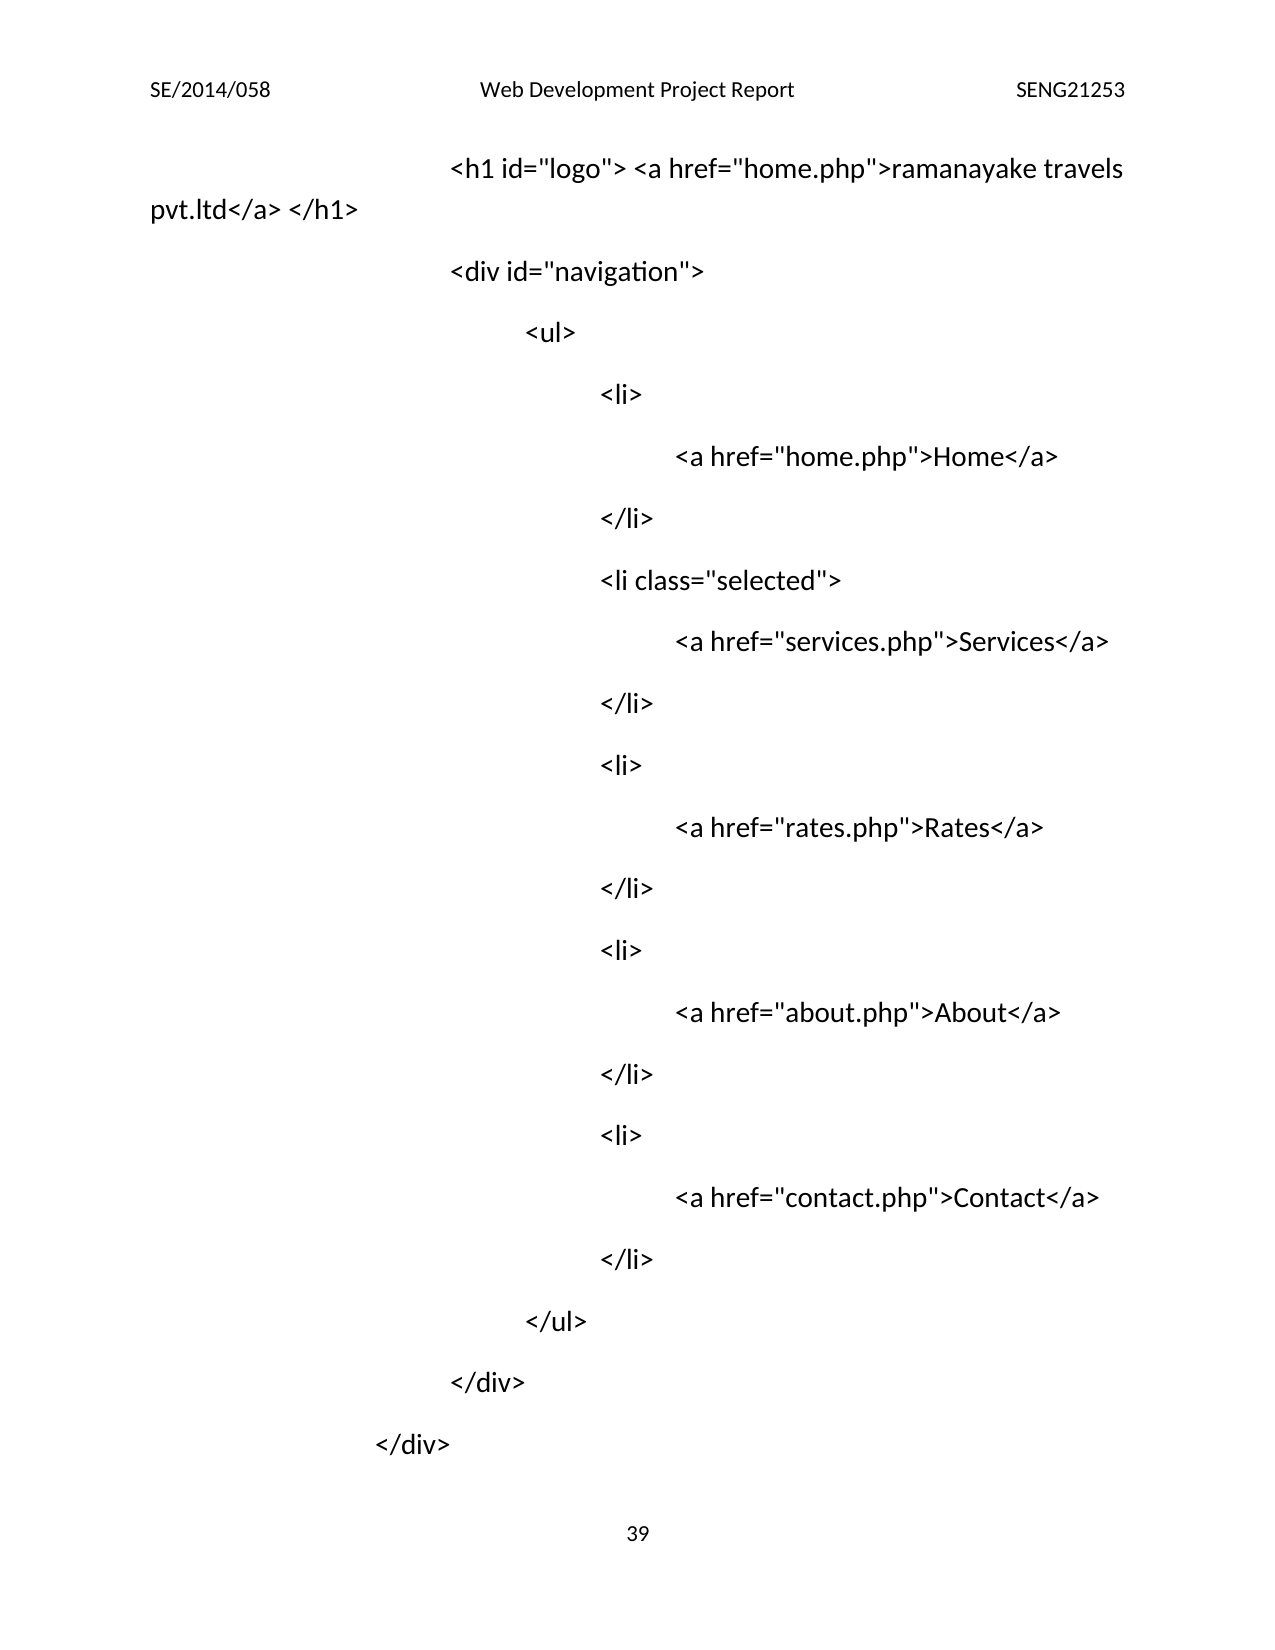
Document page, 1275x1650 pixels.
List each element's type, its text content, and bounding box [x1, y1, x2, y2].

text <li> [150, 932, 1125, 968]
text <a href="home.php">Home</a> [150, 438, 1125, 474]
text <li> [150, 376, 1125, 412]
text <a href="services.php">Services</a> [150, 623, 1125, 659]
text </li> [150, 500, 1125, 535]
text </li> [150, 1056, 1125, 1091]
text <ul> [150, 314, 1125, 350]
text </li> [150, 1241, 1125, 1277]
text </ul> [150, 1303, 1125, 1338]
text <a href="rates.php">Rates</a> [150, 809, 1125, 844]
text </li> [150, 685, 1125, 721]
text <div id="navigation"> [150, 253, 1125, 288]
text <a href="contact.php">Contact</a> [150, 1179, 1125, 1215]
text <li> [150, 747, 1125, 782]
text <a href="about.php">About</a> [150, 994, 1125, 1029]
text </li> [150, 870, 1125, 906]
text <li> [150, 1117, 1125, 1153]
text <h1 id="logo"> <a href="home.php">ramanayake travels pvt.ltd</a> </h1> [150, 150, 1125, 227]
text </div> [150, 1364, 1125, 1400]
text <li class="selected"> [150, 562, 1125, 597]
text </div> [150, 1426, 1125, 1462]
